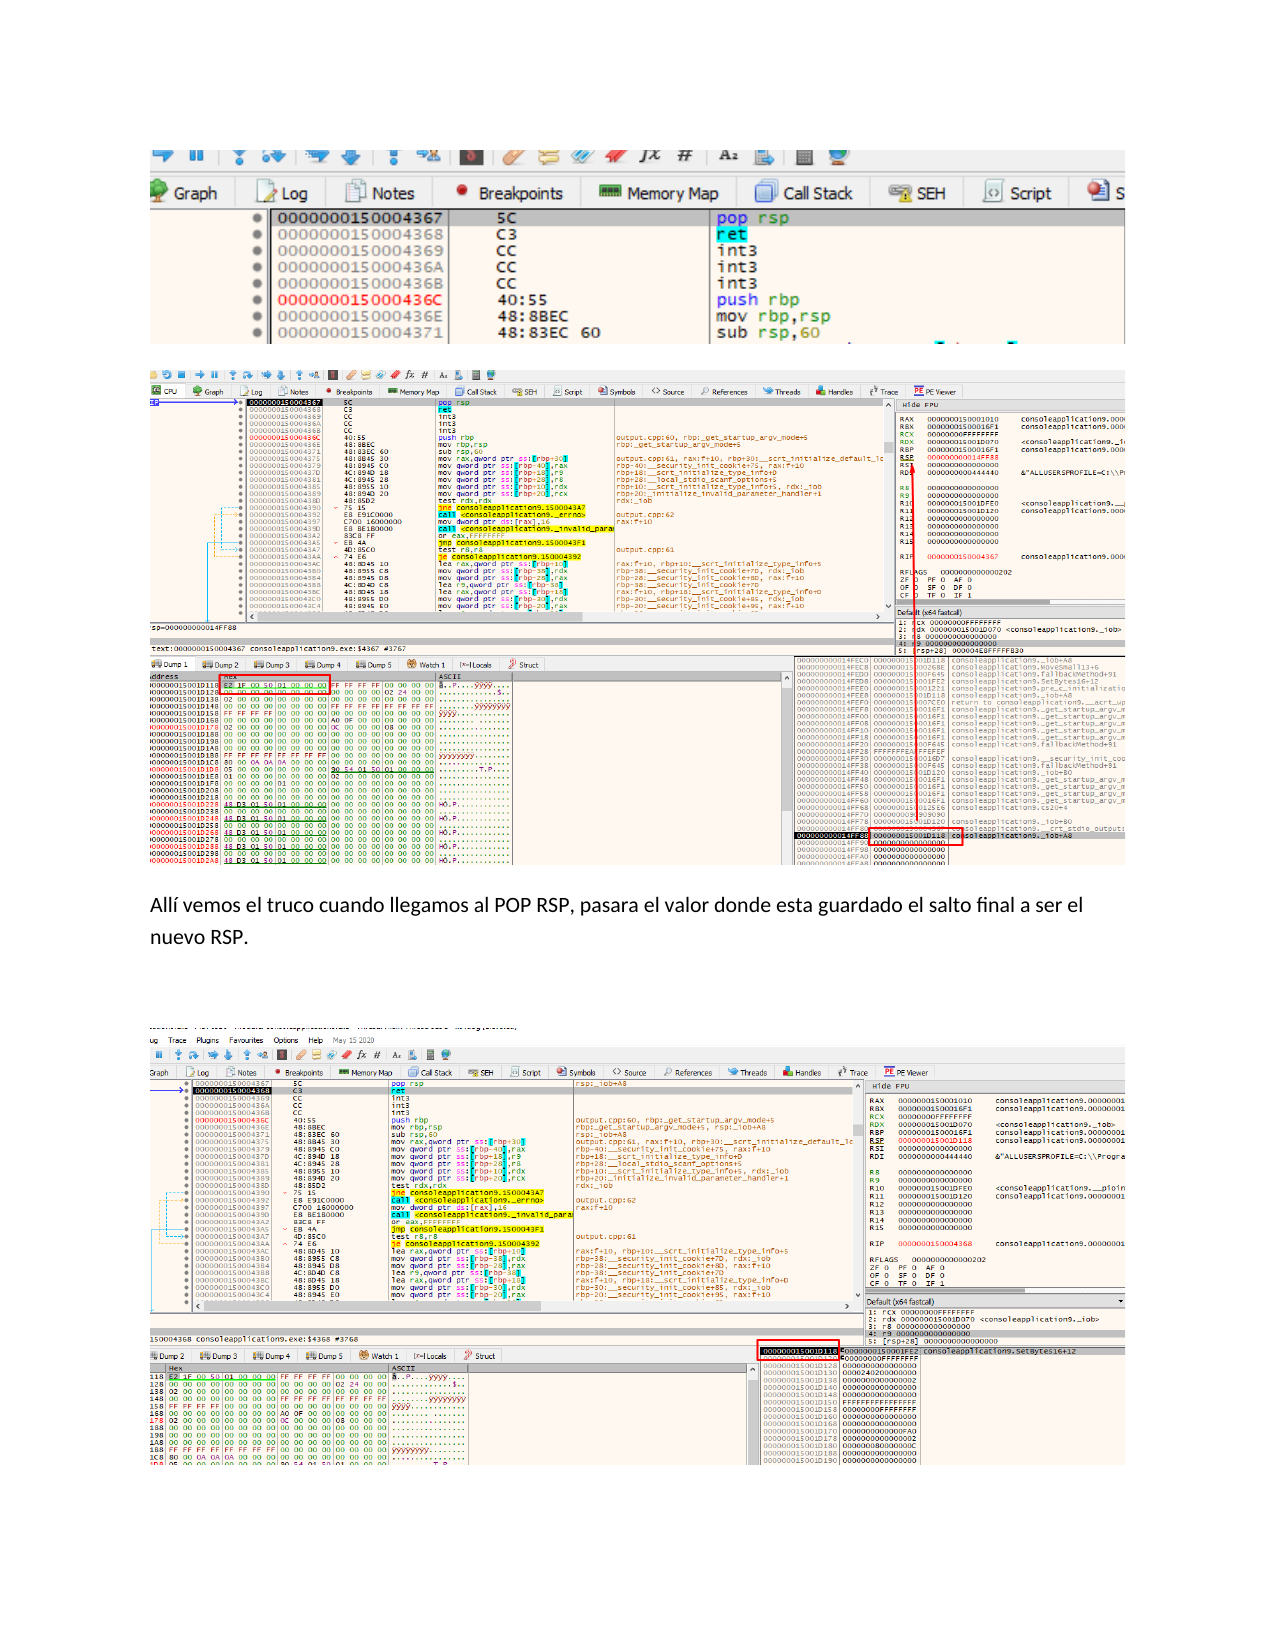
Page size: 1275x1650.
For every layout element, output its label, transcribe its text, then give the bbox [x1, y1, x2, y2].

text Allí vemos el truco cuando llegamos al POP RSP, pasara el valor donde esta guardado el salto final a ser el nuevo RSP. [150, 891, 1125, 950]
picture [150, 150, 1125, 344]
picture [150, 1028, 1125, 1465]
picture [150, 370, 1125, 865]
